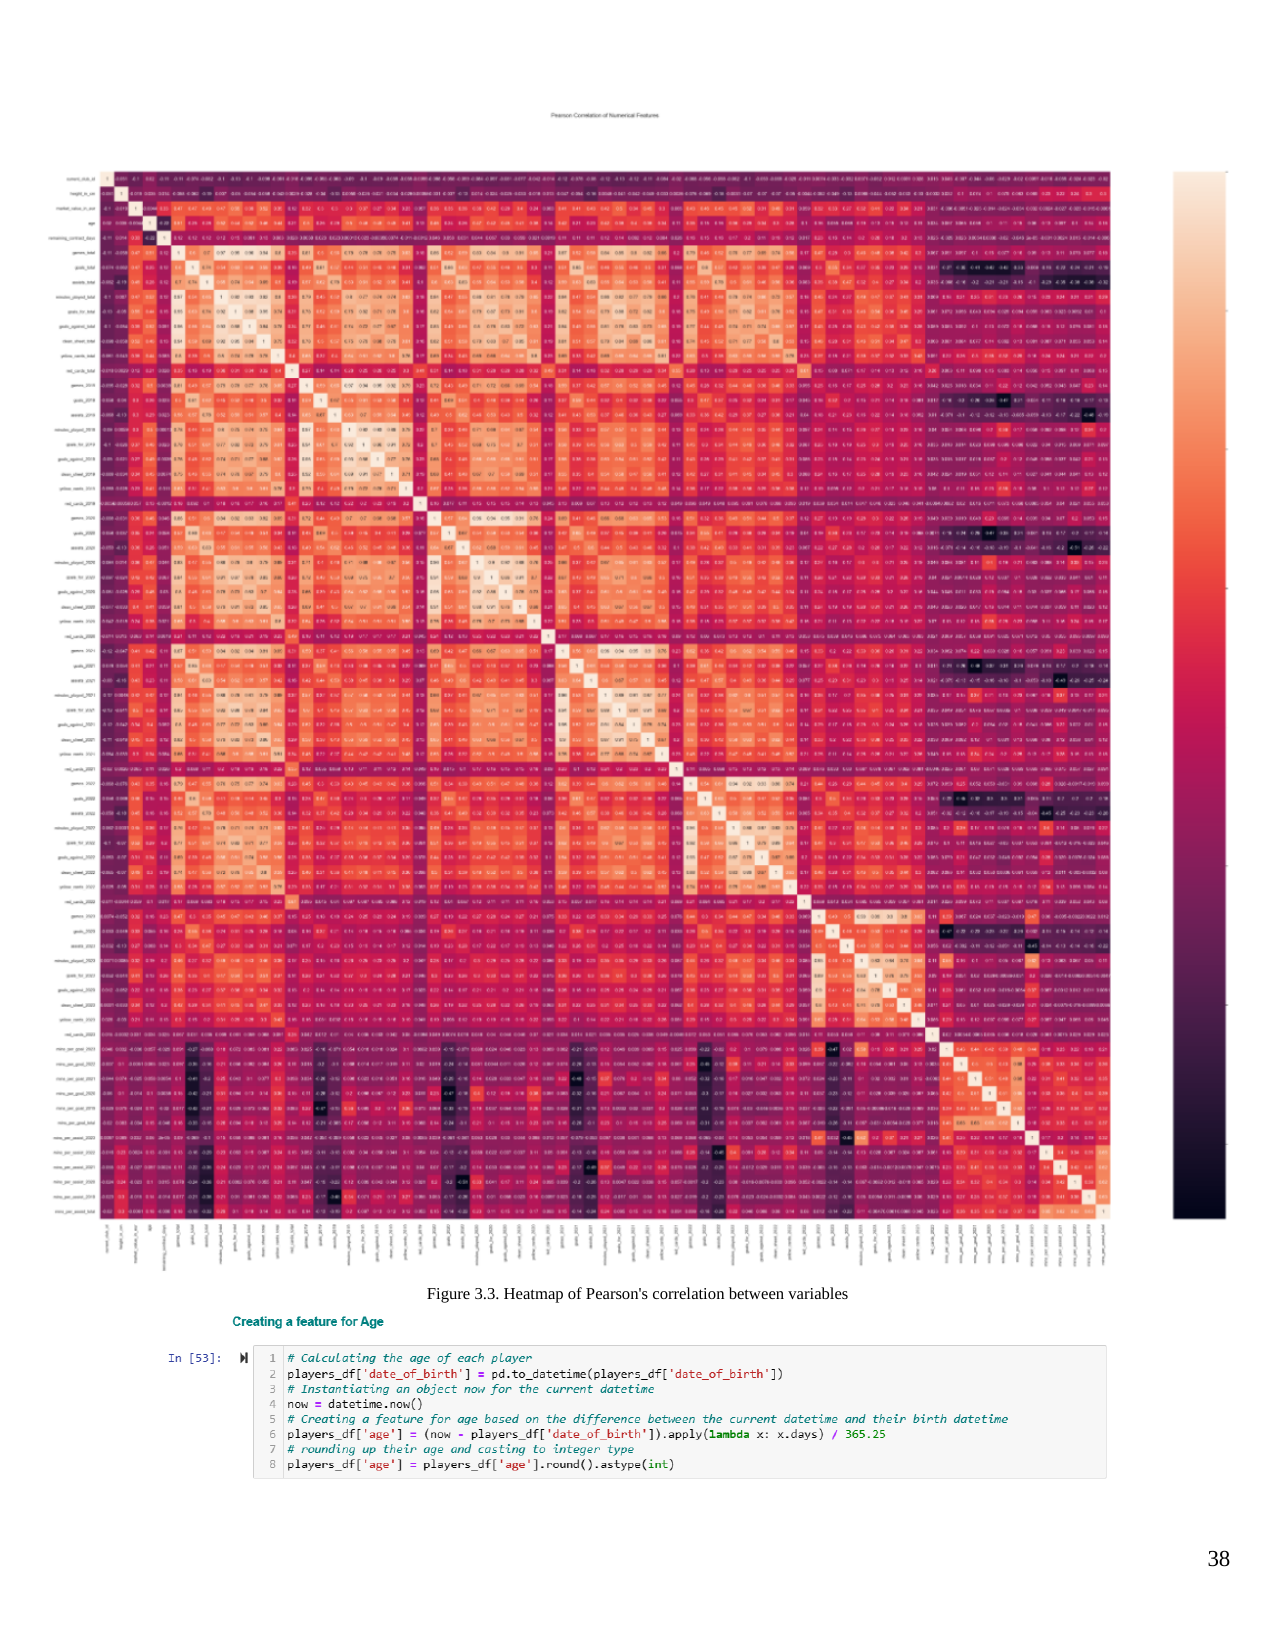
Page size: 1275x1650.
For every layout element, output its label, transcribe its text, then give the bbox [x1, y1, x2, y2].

picture [161, 1306, 1114, 1494]
picture [45, 105, 1230, 1281]
text Figure 3.3. Heatmap of Pearson's correlation between variables [45, 1284, 1230, 1303]
